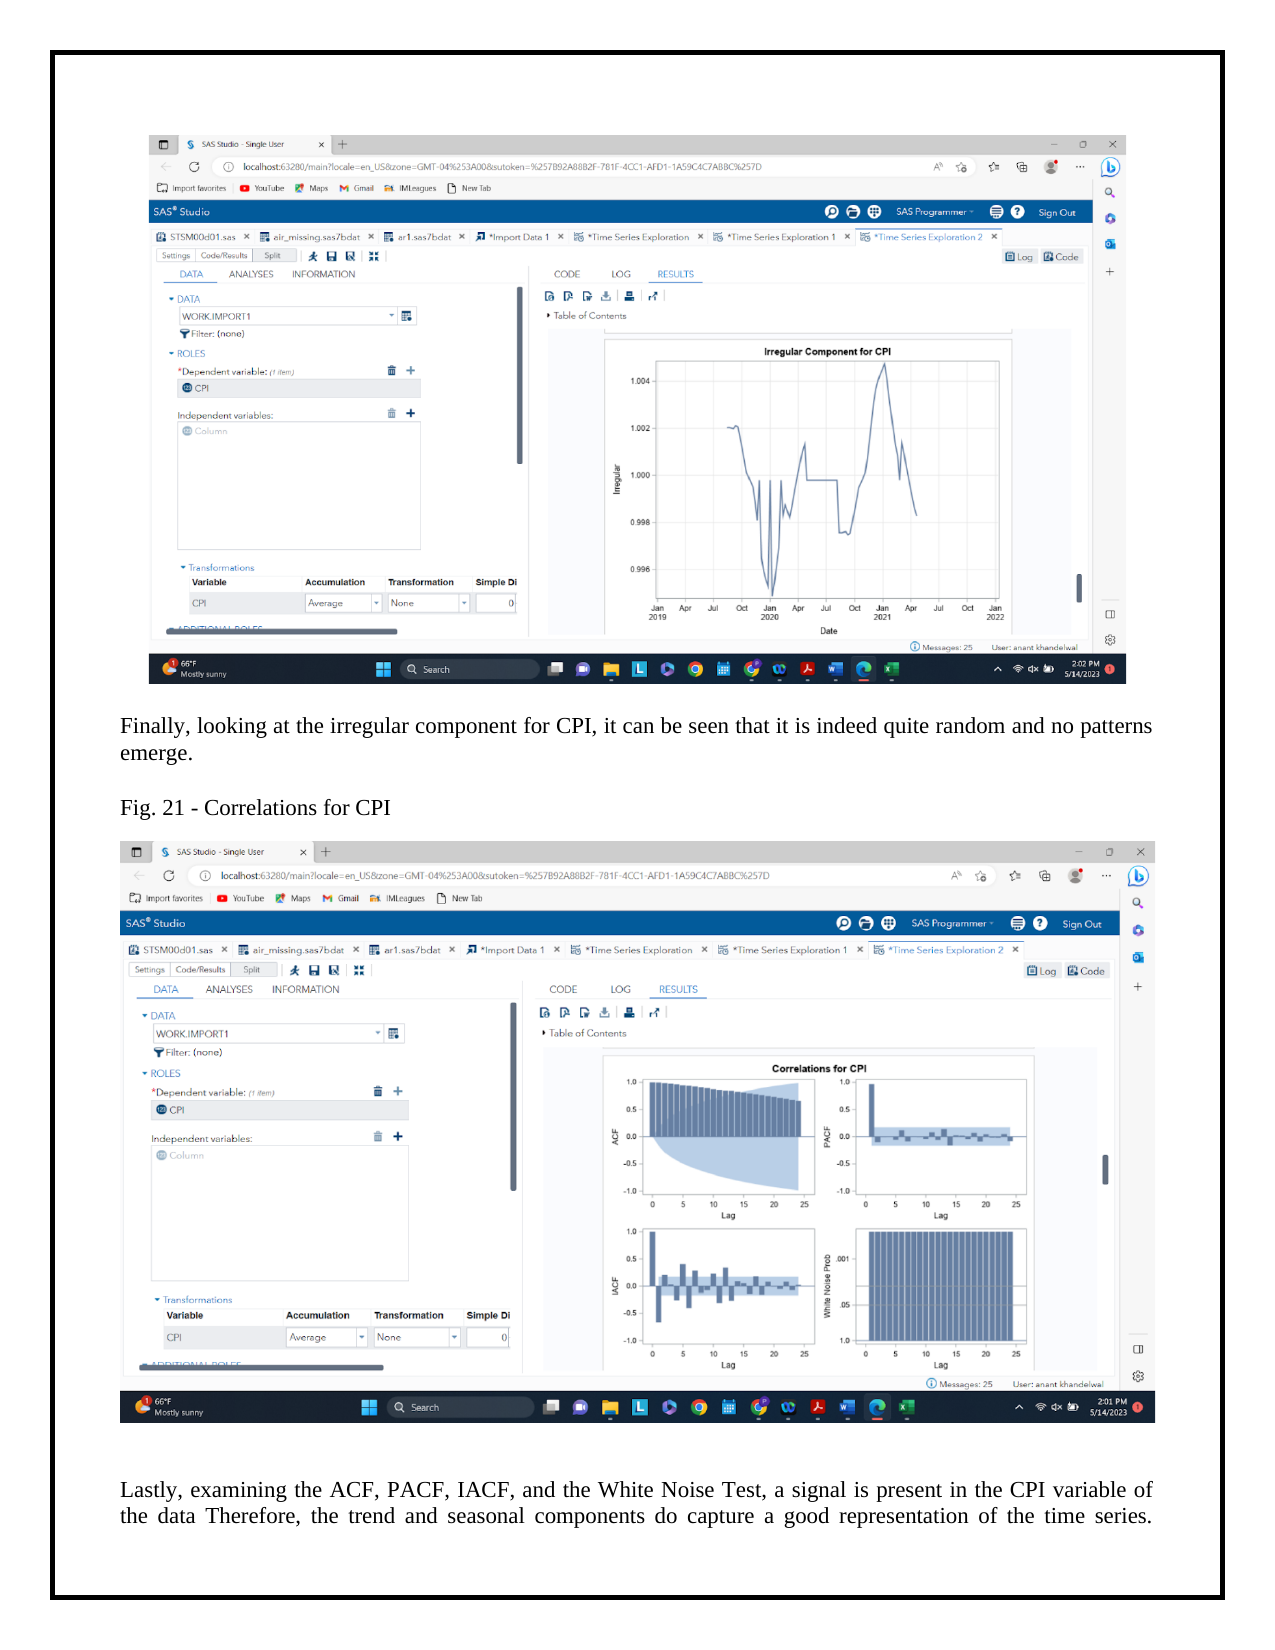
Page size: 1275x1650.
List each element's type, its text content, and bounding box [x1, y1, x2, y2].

text Fig. 21 - Correlations for CPI [120, 794, 1155, 820]
picture [148, 135, 1127, 684]
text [120, 1476, 1155, 1529]
text Finally, looking at the irregular component for CPI, it can be seen that it is indeed quite random and no patterns emerge. [120, 712, 1155, 765]
picture [120, 841, 1155, 1423]
